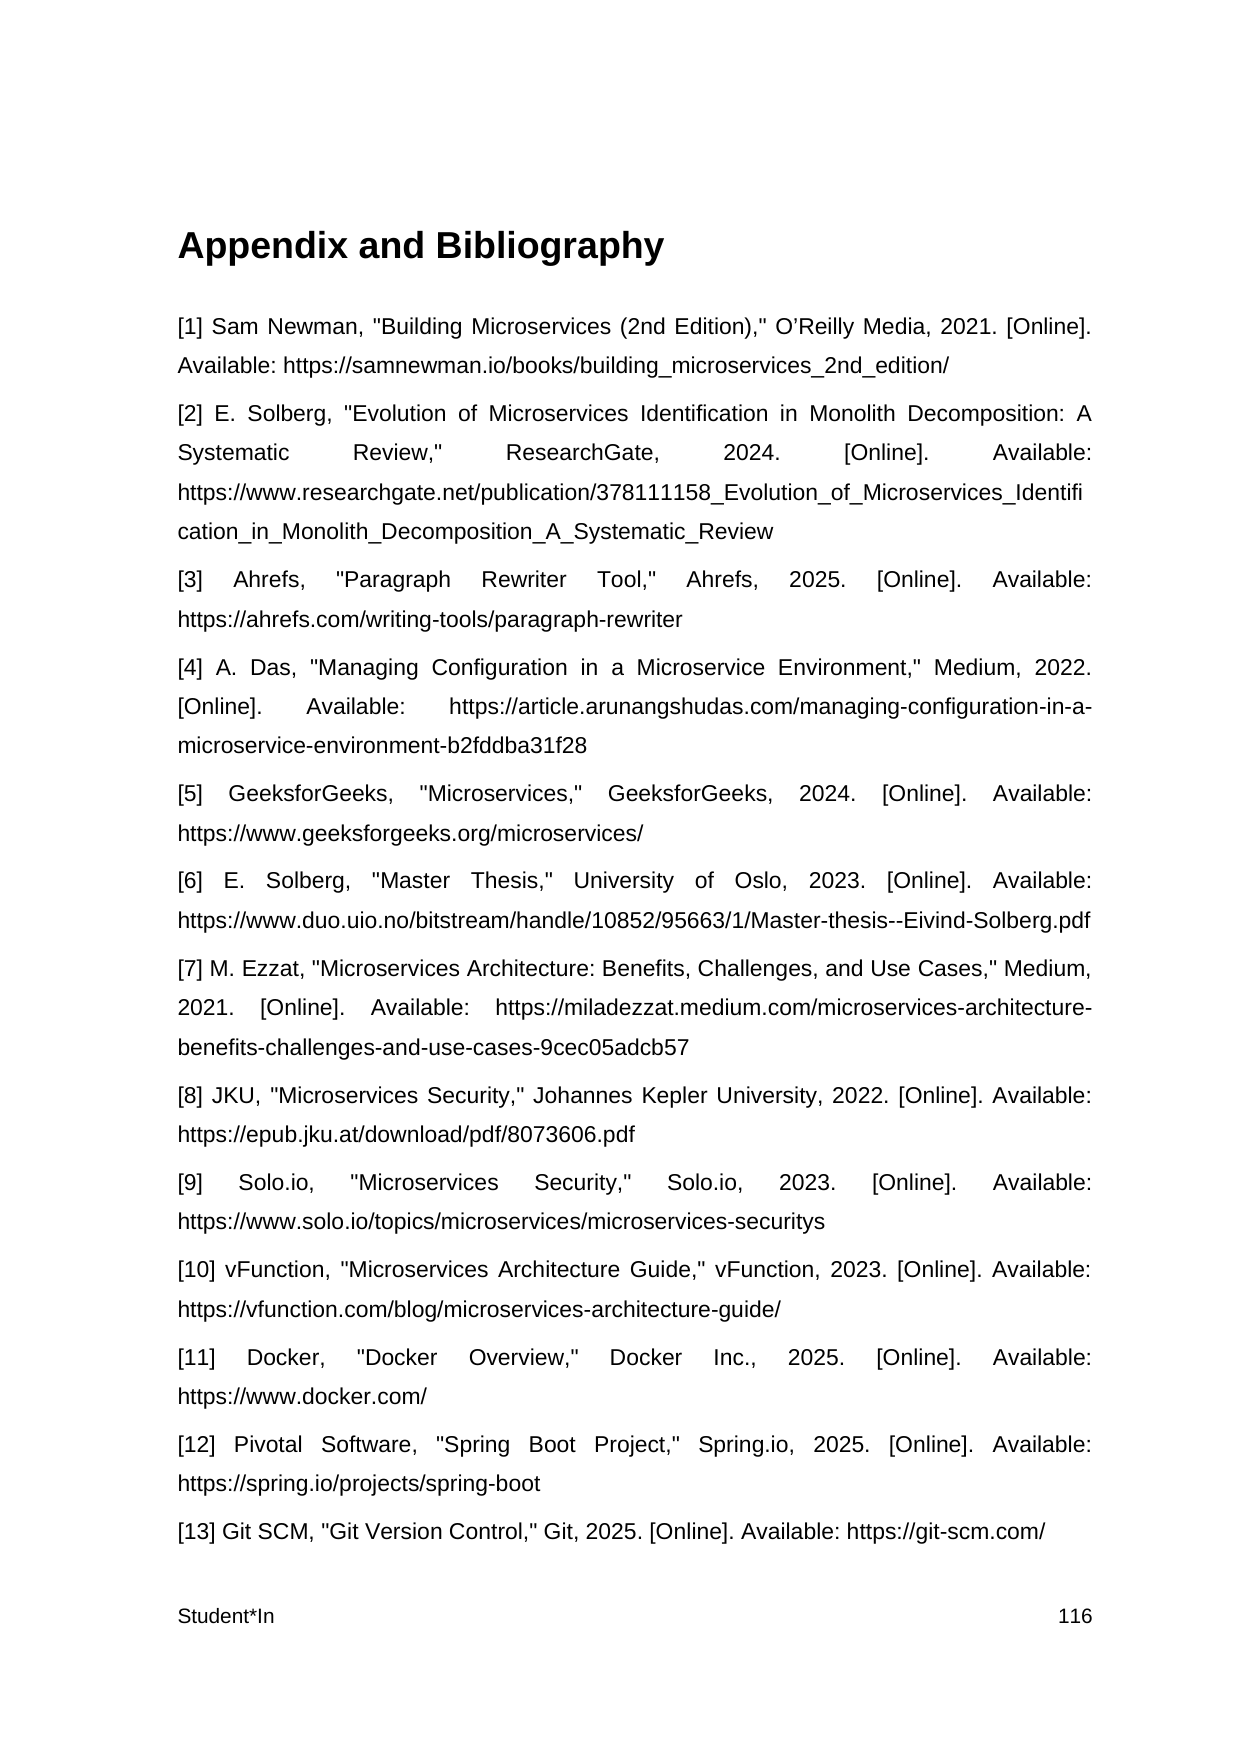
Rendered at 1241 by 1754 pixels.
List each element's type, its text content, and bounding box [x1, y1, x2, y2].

text [3] Ahrefs, "Paragraph Rewriter Tool," Ahrefs, 2025. [Online]. Available: https://ahrefs.com/writing-tools/paragraph-rewriter [177, 566, 1092, 632]
text [7] M. Ezzat, "Microservices Architecture: Benefits, Challenges, and Use Cases," Medium, 2021. [Online]. Available: https://miladezzat.medium.com/microservices-architecture-benefits-challenges-and-use-cases-9cec05adcb57 [177, 955, 1092, 1060]
text [8] JKU, "Microservices Security," Johannes Kepler University, 2022. [Online]. Available: https://epub.jku.at/download/pdf/8073606.pdf [177, 1082, 1092, 1147]
text [6] E. Solberg, "Master Thesis," University of Oslo, 2023. [Online]. Available: https://www.duo.uio.no/bitstream/handle/10852/95663/1/Master-thesis--Eivind-Solberg.pdf [177, 867, 1092, 933]
text [10] vFunction, "Microservices Architecture Guide," vFunction, 2023. [Online]. Available: https://vfunction.com/blog/microservices-architecture-guide/ [177, 1256, 1092, 1322]
text [9] Solo.io, "Microservices Security," Solo.io, 2023. [Online]. Available: https://www.solo.io/topics/microservices/microservices-securitys [177, 1169, 1092, 1235]
text [4] A. Das, "Managing Configuration in a Microservice Environment," Medium, 2022. [Online]. Available: https://article.arunangshudas.com/managing-configuration-in-a-microservice-environment-b2fddba31f28 [177, 653, 1092, 759]
text [12] Pivotal Software, "Spring Boot Project," Spring.io, 2025. [Online]. Available: https://spring.io/projects/spring-boot [177, 1431, 1092, 1497]
text [13] Git SCM, "Git Version Control," Git, 2025. [Online]. Available: https://git-scm.com/ [177, 1518, 1092, 1544]
text [2] E. Solberg, "Evolution of Microservices Identification in Monolith Decomposition: A Systematic Review," ResearchGate, 2024. [Online]. Available: https://www.researchgate.net/publication/378111158_Evolution_of_Microservices_Identification_in_Monolith_Decomposition_A_Systematic_Review [177, 400, 1092, 545]
text [1] Sam Newman, "Building Microservices (2nd Edition)," O’Reilly Media, 2021. [Online]. Available: https://samnewman.io/books/building_microservices_2nd_edition/ [177, 313, 1092, 378]
text Appendix and Bibliography [177, 217, 1092, 267]
text [5] GeeksforGeeks, "Microservices," GeeksforGeeks, 2024. [Online]. Available: https://www.geeksforgeeks.org/microservices/ [177, 780, 1092, 846]
text [11] Docker, "Docker Overview," Docker Inc., 2025. [Online]. Available: https://www.docker.com/ [177, 1343, 1092, 1409]
